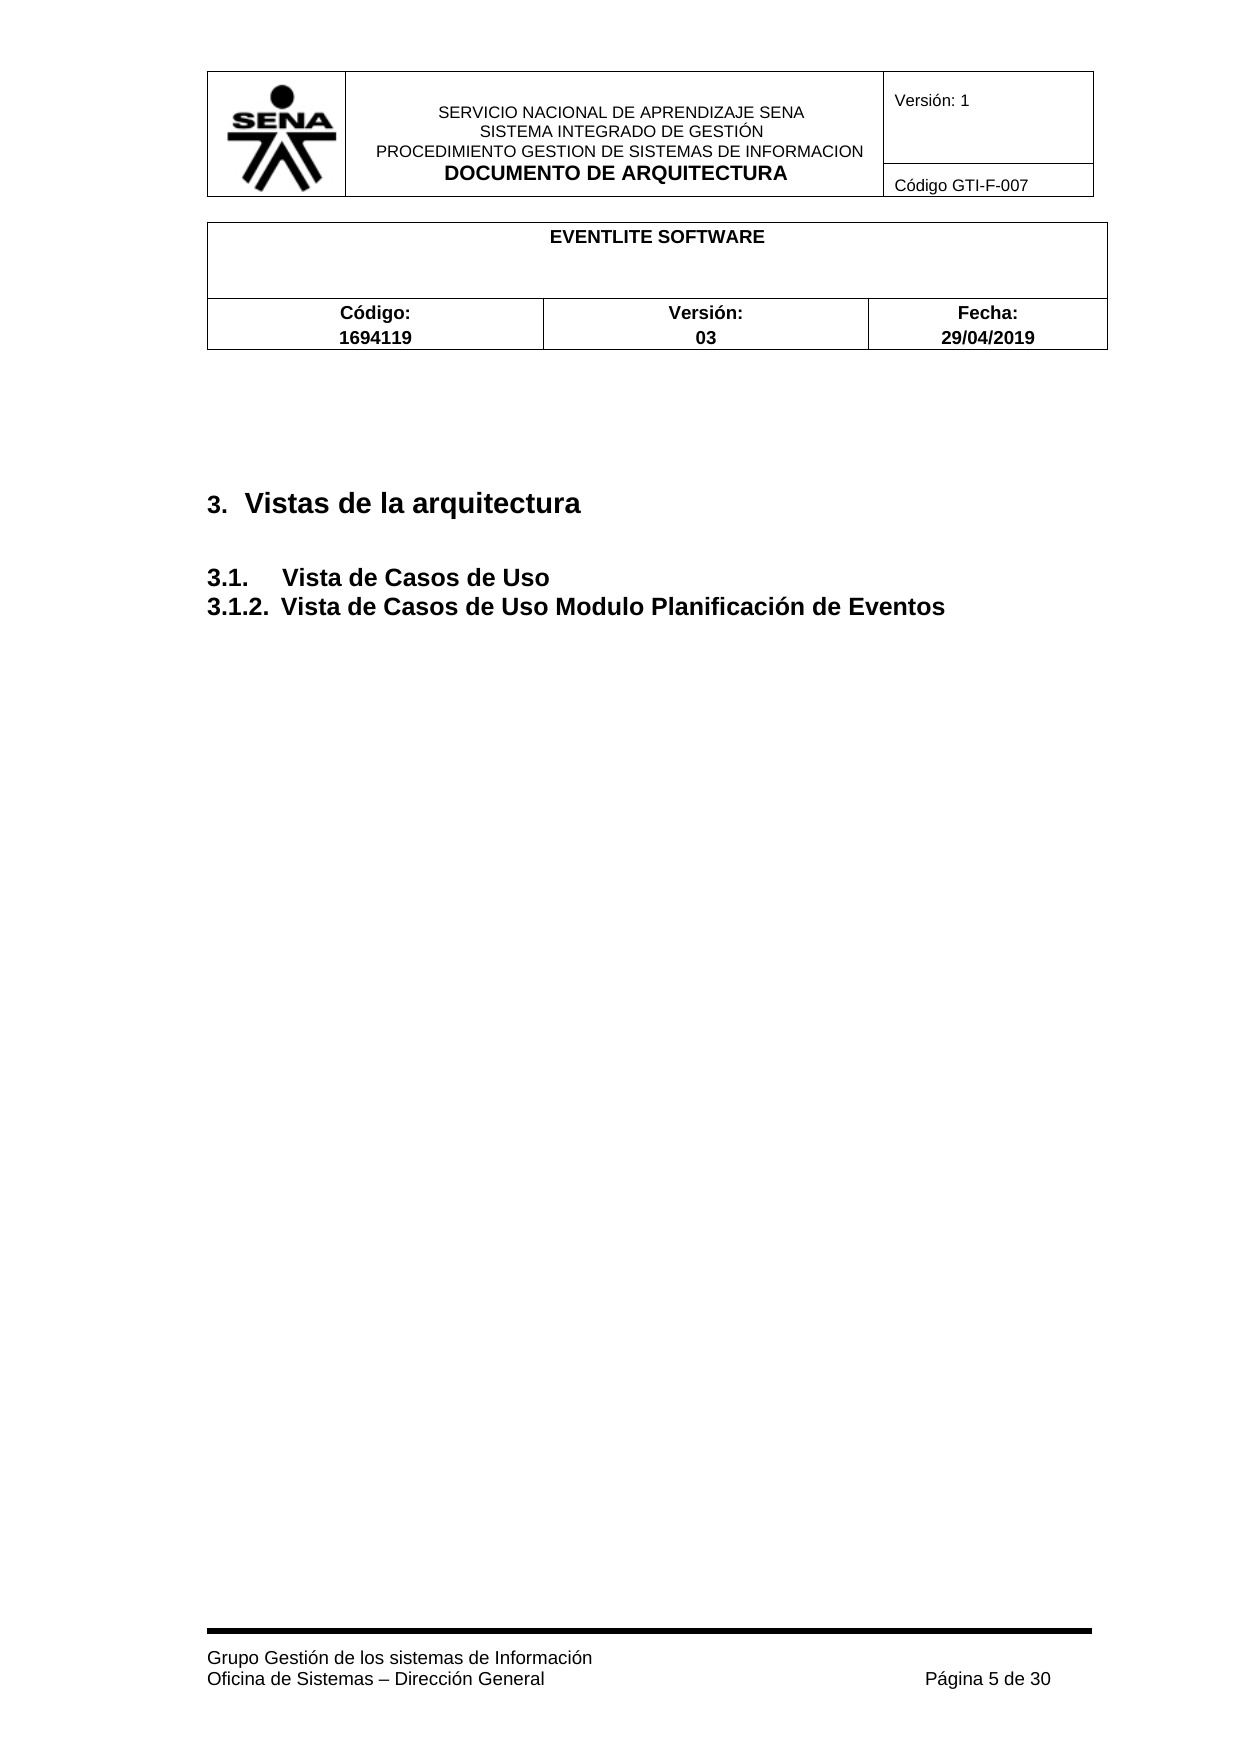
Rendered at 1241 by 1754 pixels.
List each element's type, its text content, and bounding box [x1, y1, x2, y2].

text 3.1.2. Vista de Casos de Uso Modulo Planificación de Eventos [207, 592, 1092, 621]
picture [225, 81, 339, 196]
subtitle Vista de Casos de Uso [207, 563, 1092, 592]
subtitle Vistas de la arquitectura [207, 486, 1092, 553]
